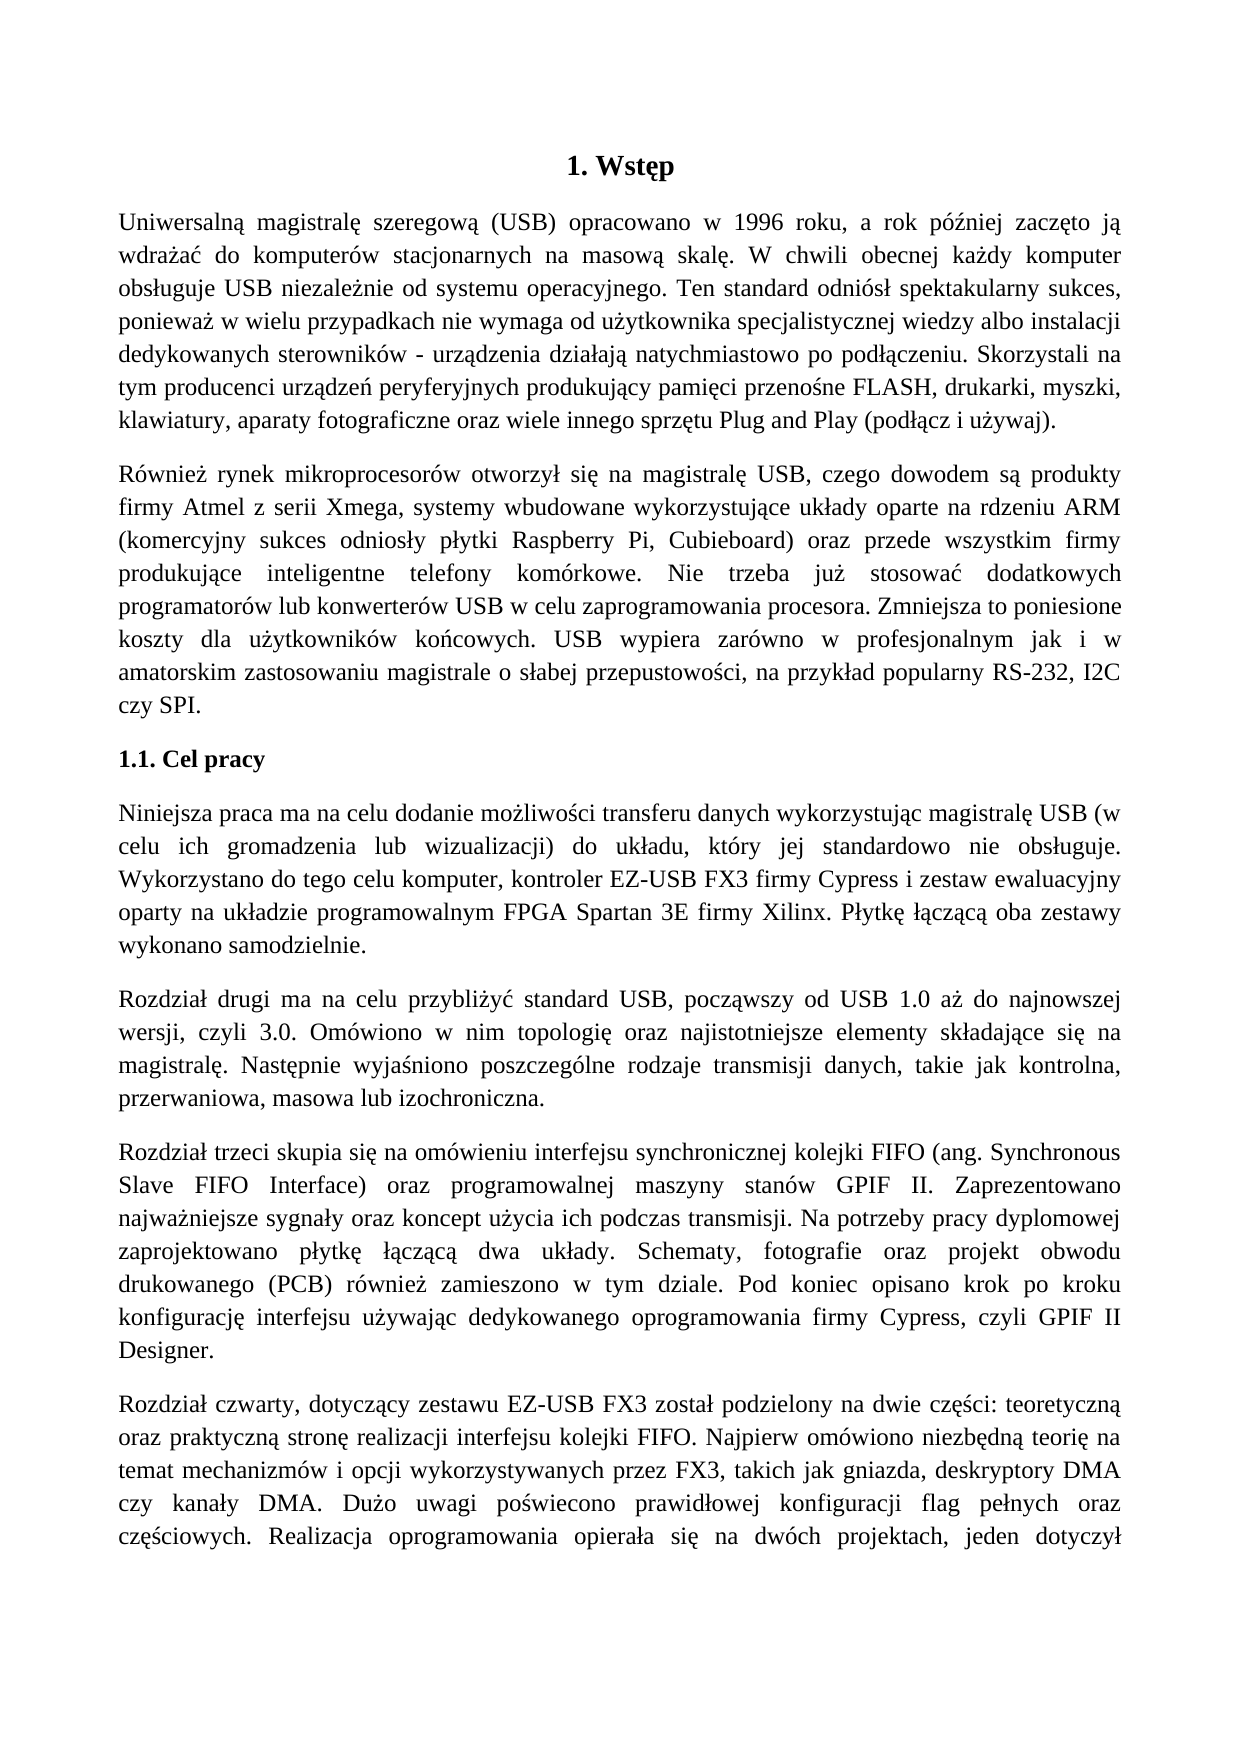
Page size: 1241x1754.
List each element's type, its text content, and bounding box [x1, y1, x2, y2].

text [118, 1389, 1122, 1549]
text Rozdział drugi ma na celu przybliżyć standard USB, począwszy od USB 1.0 aż do najnowszej wersji, czyli 3.0. Omówiono w nim topologię oraz najistotniejsze elementy składające się na magistralę. Następnie wyjaśniono poszczególne rodzaje transmisji danych, takie jak kontrolna, przerwaniowa, masowa lub izochroniczna. [118, 984, 1122, 1112]
subtitle 1. Wstęp [118, 148, 1122, 181]
text Uniwersalną magistralę szeregową (USB) opracowano w 1996 roku, a rok później zaczęto ją wdrażać do komputerów stacjonarnych na masową skalę. W chwili obecnej każdy komputer obsługuje USB niezależnie od systemu operacyjnego. Ten standard odniósł spektakularny sukces, ponieważ w wielu przypadkach nie wymaga od użytkownika specjalistycznej wiedzy albo instalacji dedykowanych sterowników - urządzenia działają natychmiastowo po podłączeniu. Skorzystali na tym producenci urządzeń peryferyjnych produkujący pamięci przenośne FLASH, drukarki, myszki, klawiatury, aparaty fotograficzne oraz wiele innego sprzętu Plug and Play (podłącz i używaj). [118, 207, 1122, 434]
subtitle 1.1. Cel pracy [118, 744, 1122, 773]
text Również rynek mikroprocesorów otworzył się na magistralę USB, czego dowodem są produkty firmy Atmel z serii Xmega, systemy wbudowane wykorzystujące układy oparte na rdzeniu ARM (komercyjny sukces odniosły płytki Raspberry Pi, Cubieboard) oraz przede wszystkim firmy produkujące inteligentne telefony komórkowe. Nie trzeba już stosować dodatkowych programatorów lub konwerterów USB w celu zaprogramowania procesora. Zmniejsza to poniesione koszty dla użytkowników końcowych. USB wypiera zarówno w profesjonalnym jak i w amatorskim zastosowaniu magistrale o słabej przepustowości, na przykład popularny RS-232, I2C czy SPI. [118, 459, 1122, 719]
text Rozdział trzeci skupia się na omówieniu interfejsu synchronicznej kolejki FIFO (ang. Synchronous Slave FIFO Interface) oraz programowalnej maszyny stanów GPIF II. Zaprezentowano najważniejsze sygnały oraz koncept użycia ich podczas transmisji. Na potrzeby pracy dyplomowej zaprojektowano płytkę łączącą dwa układy. Schematy, fotografie oraz projekt obwodu drukowanego (PCB) również zamieszono w tym dziale. Pod koniec opisano krok po kroku konfigurację interfejsu używając dedykowanego oprogramowania firmy Cypress, czyli GPIF II Designer. [118, 1137, 1122, 1363]
text Niniejsza praca ma na celu dodanie możliwości transferu danych wykorzystując magistralę USB (w celu ich gromadzenia lub wizualizacji) do układu, który jej standardowo nie obsługuje. Wykorzystano do tego celu komputer, kontroler EZ-USB FX3 firmy Cypress i zestaw ewaluacyjny oparty na układzie programowalnym FPGA Spartan 3E firmy Xilinx. Płytkę łączącą oba zestawy wykonano samodzielnie. [118, 798, 1122, 959]
